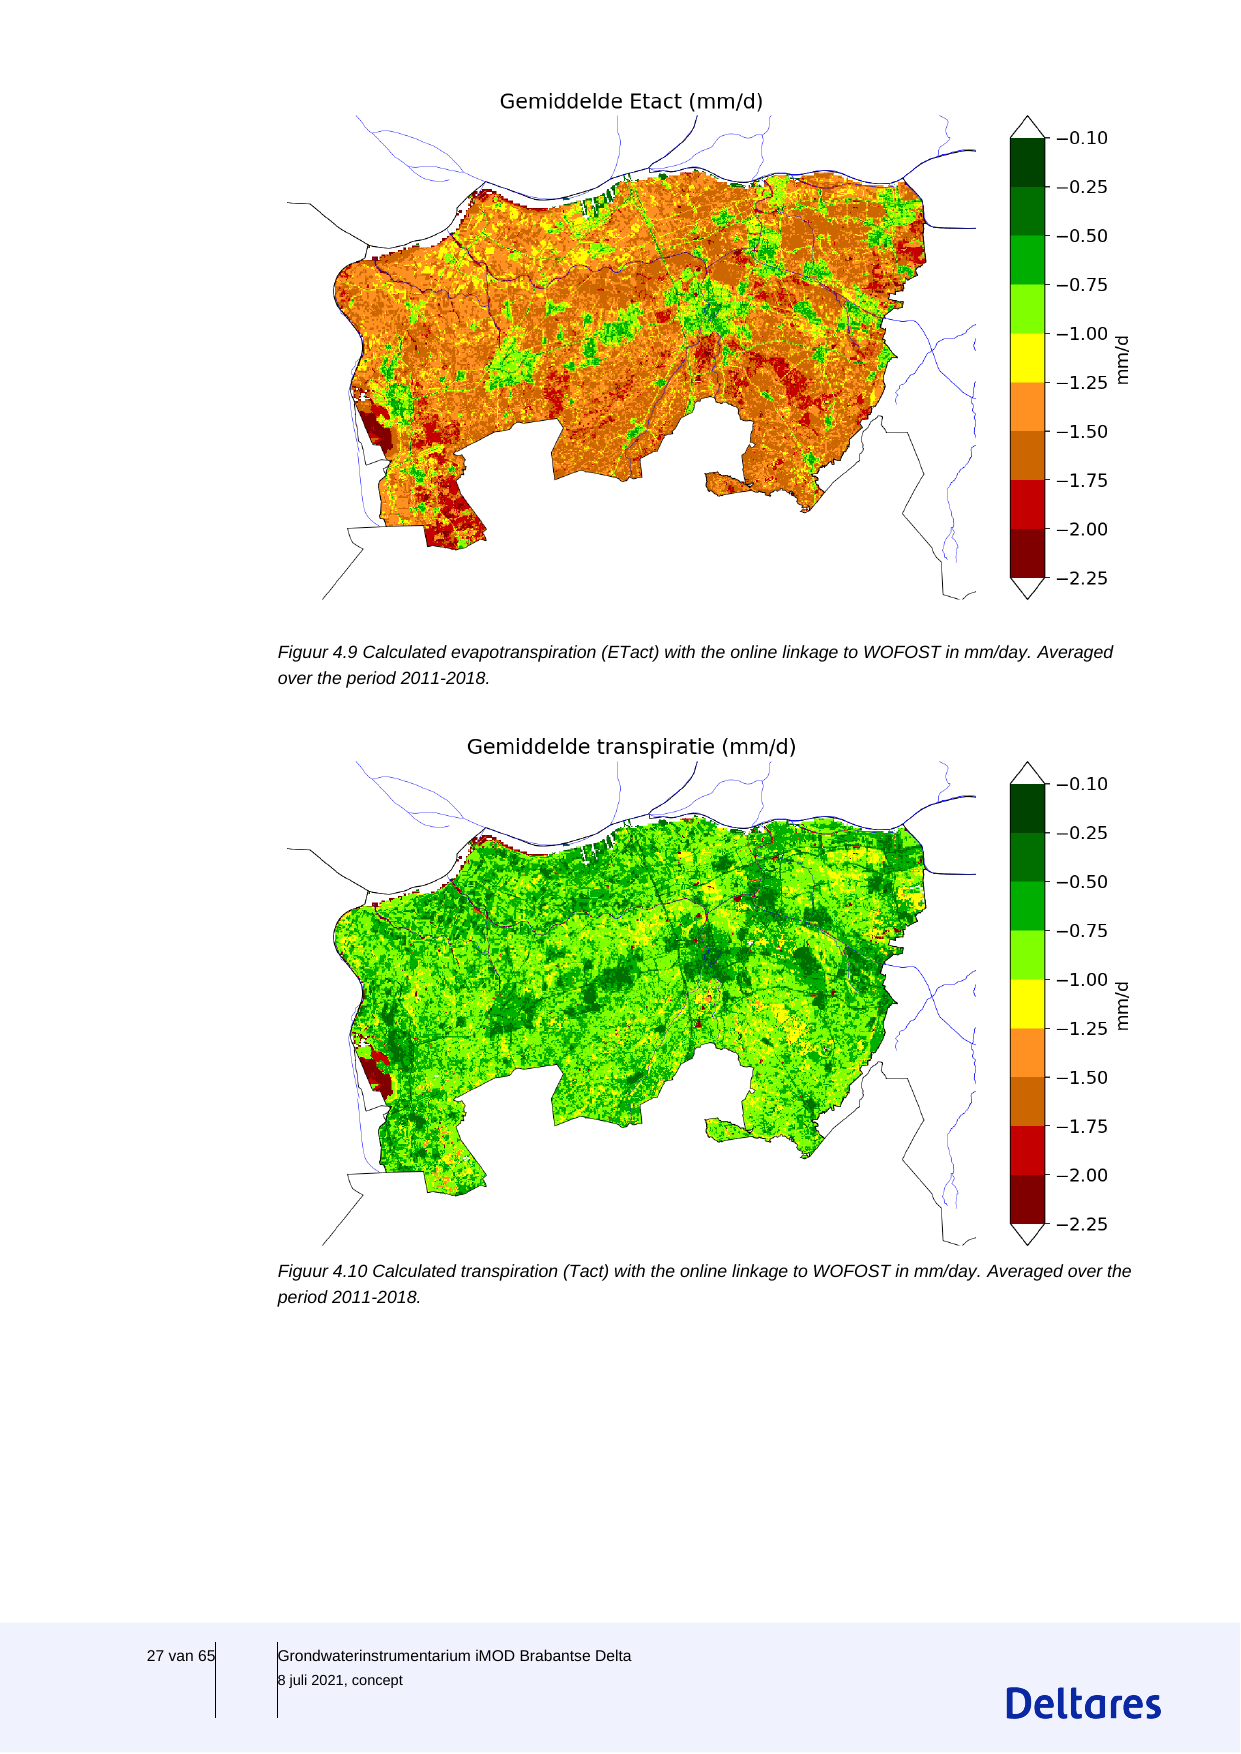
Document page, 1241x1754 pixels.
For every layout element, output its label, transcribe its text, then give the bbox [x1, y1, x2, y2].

picture [1006, 1687, 1161, 1719]
picture [277, 728, 1140, 1255]
picture [277, 82, 1140, 609]
